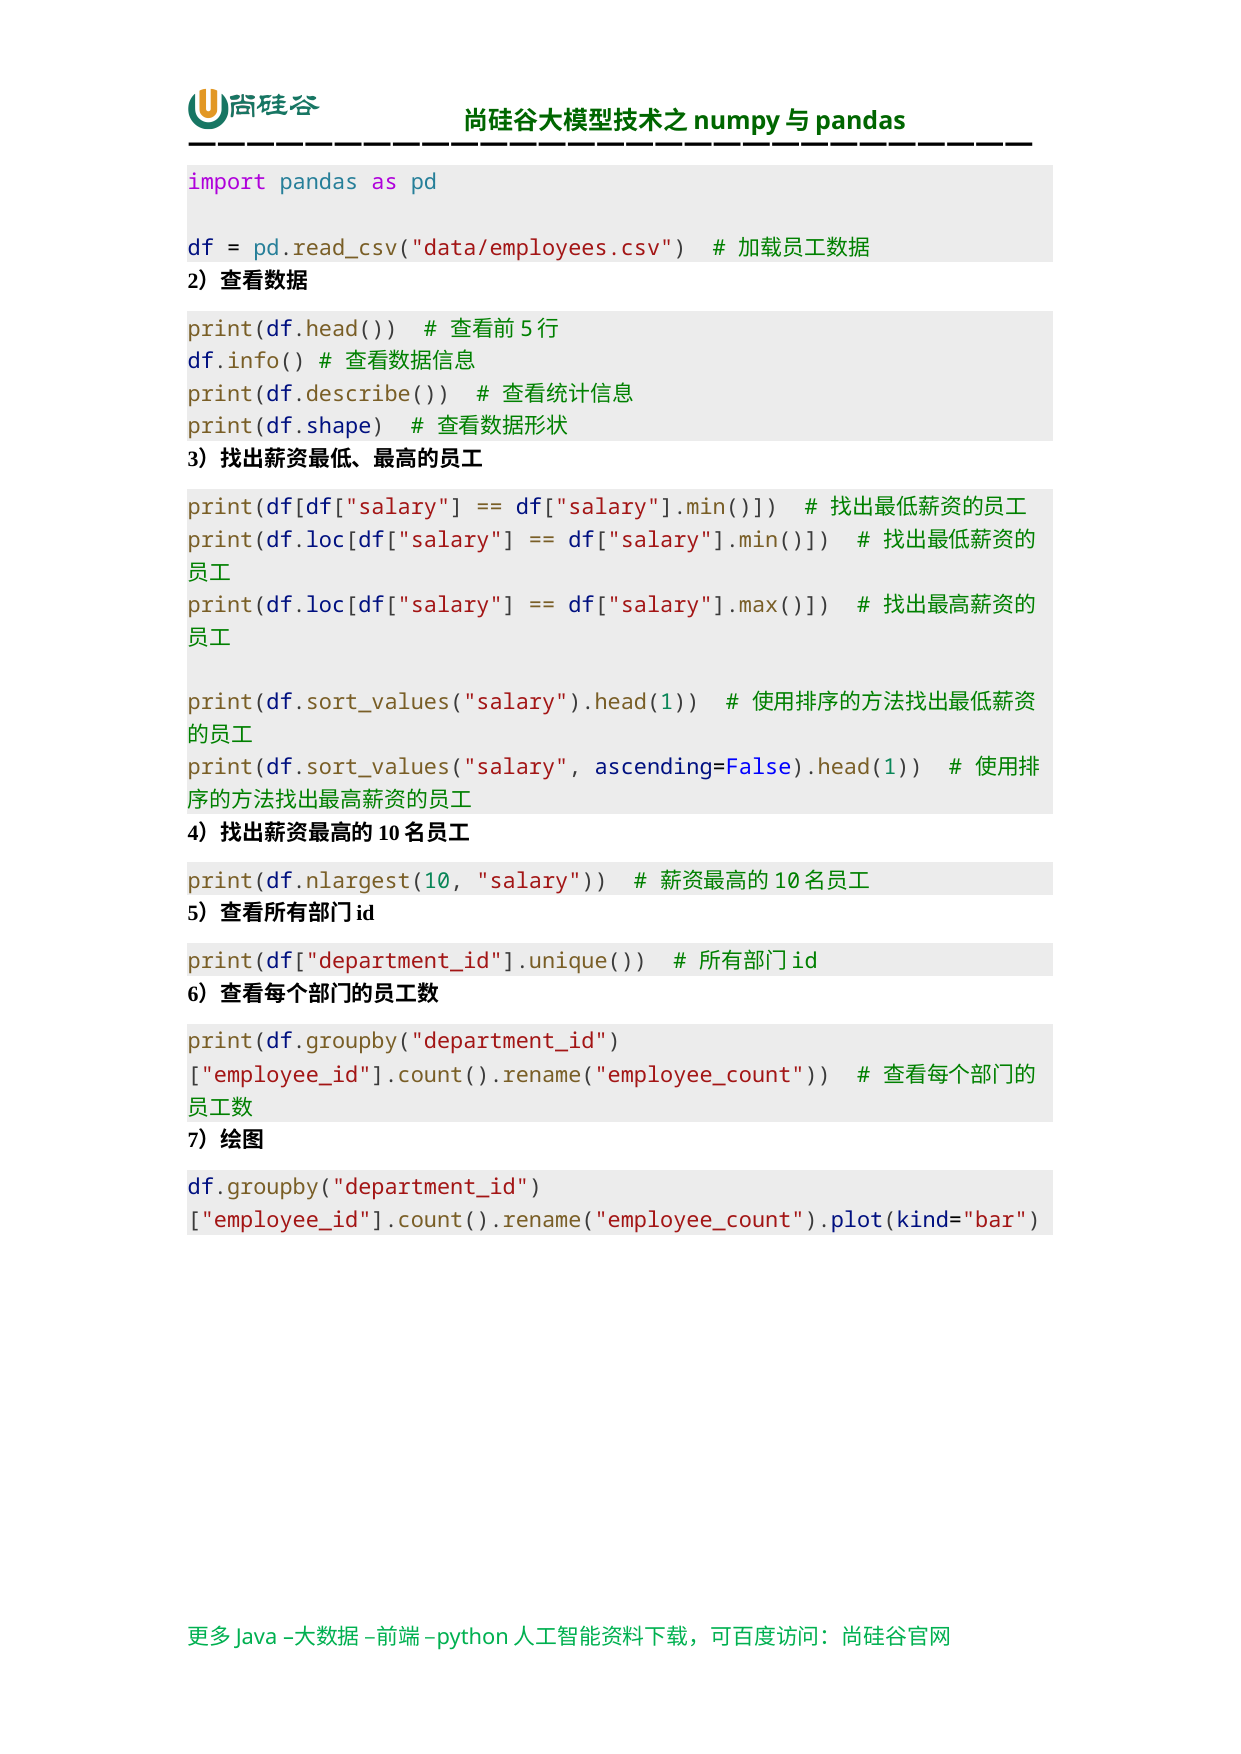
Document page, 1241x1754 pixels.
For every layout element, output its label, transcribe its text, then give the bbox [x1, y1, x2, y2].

text print(df.nlargest(10, "salary")) # 薪资最高的10名员工 [187, 862, 1053, 895]
text print(df.sort_values("salary", ascending=False).head(1)) # 使用排序的方法找出最高薪资的员工 [187, 749, 1053, 814]
text print(df.groupby("department_id")["employee_id"].count().rename("employee_count")) # 查看每个部门的员工数 [187, 1024, 1053, 1122]
text 绘图 [187, 1122, 1053, 1154]
text 查看所有部门id [187, 895, 1053, 927]
text df.info() # 查看数据信息 [187, 343, 1053, 376]
text print(df.loc[df["salary"] == df["salary"].min()]) # 找出最低薪资的员工 [187, 522, 1053, 587]
text df = pd.read_csv("data/employees.csv") # 加载员工数据 [187, 230, 1053, 262]
text 找出薪资最高的10名员工 [187, 814, 1053, 847]
text print(df.loc[df["salary"] == df["salary"].max()]) # 找出最高薪资的员工 [187, 587, 1053, 652]
text print(df.describe()) # 查看统计信息 [187, 376, 1053, 408]
picture [187, 88, 321, 130]
text print(df.shape) # 查看数据形状 [187, 408, 1053, 441]
text print(df.sort_values("salary").head(1)) # 使用排序的方法找出最低薪资的员工 [187, 684, 1053, 749]
text import pandas as pd [187, 165, 1053, 197]
text print(df.head()) # 查看前5行 [187, 311, 1053, 343]
text print(df["department_id"].unique()) # 所有部门id [187, 943, 1053, 976]
text 找出薪资最低、最高的员工 [187, 441, 1053, 473]
text print(df[df["salary"] == df["salary"].min()]) # 找出最低薪资的员工 [187, 489, 1053, 522]
text 查看数据 [187, 262, 1053, 295]
text 查看每个部门的员工数 [187, 976, 1053, 1008]
text df.groupby("department_id")["employee_id"].count().rename("employee_count").plot(kind="bar") [187, 1170, 1053, 1235]
